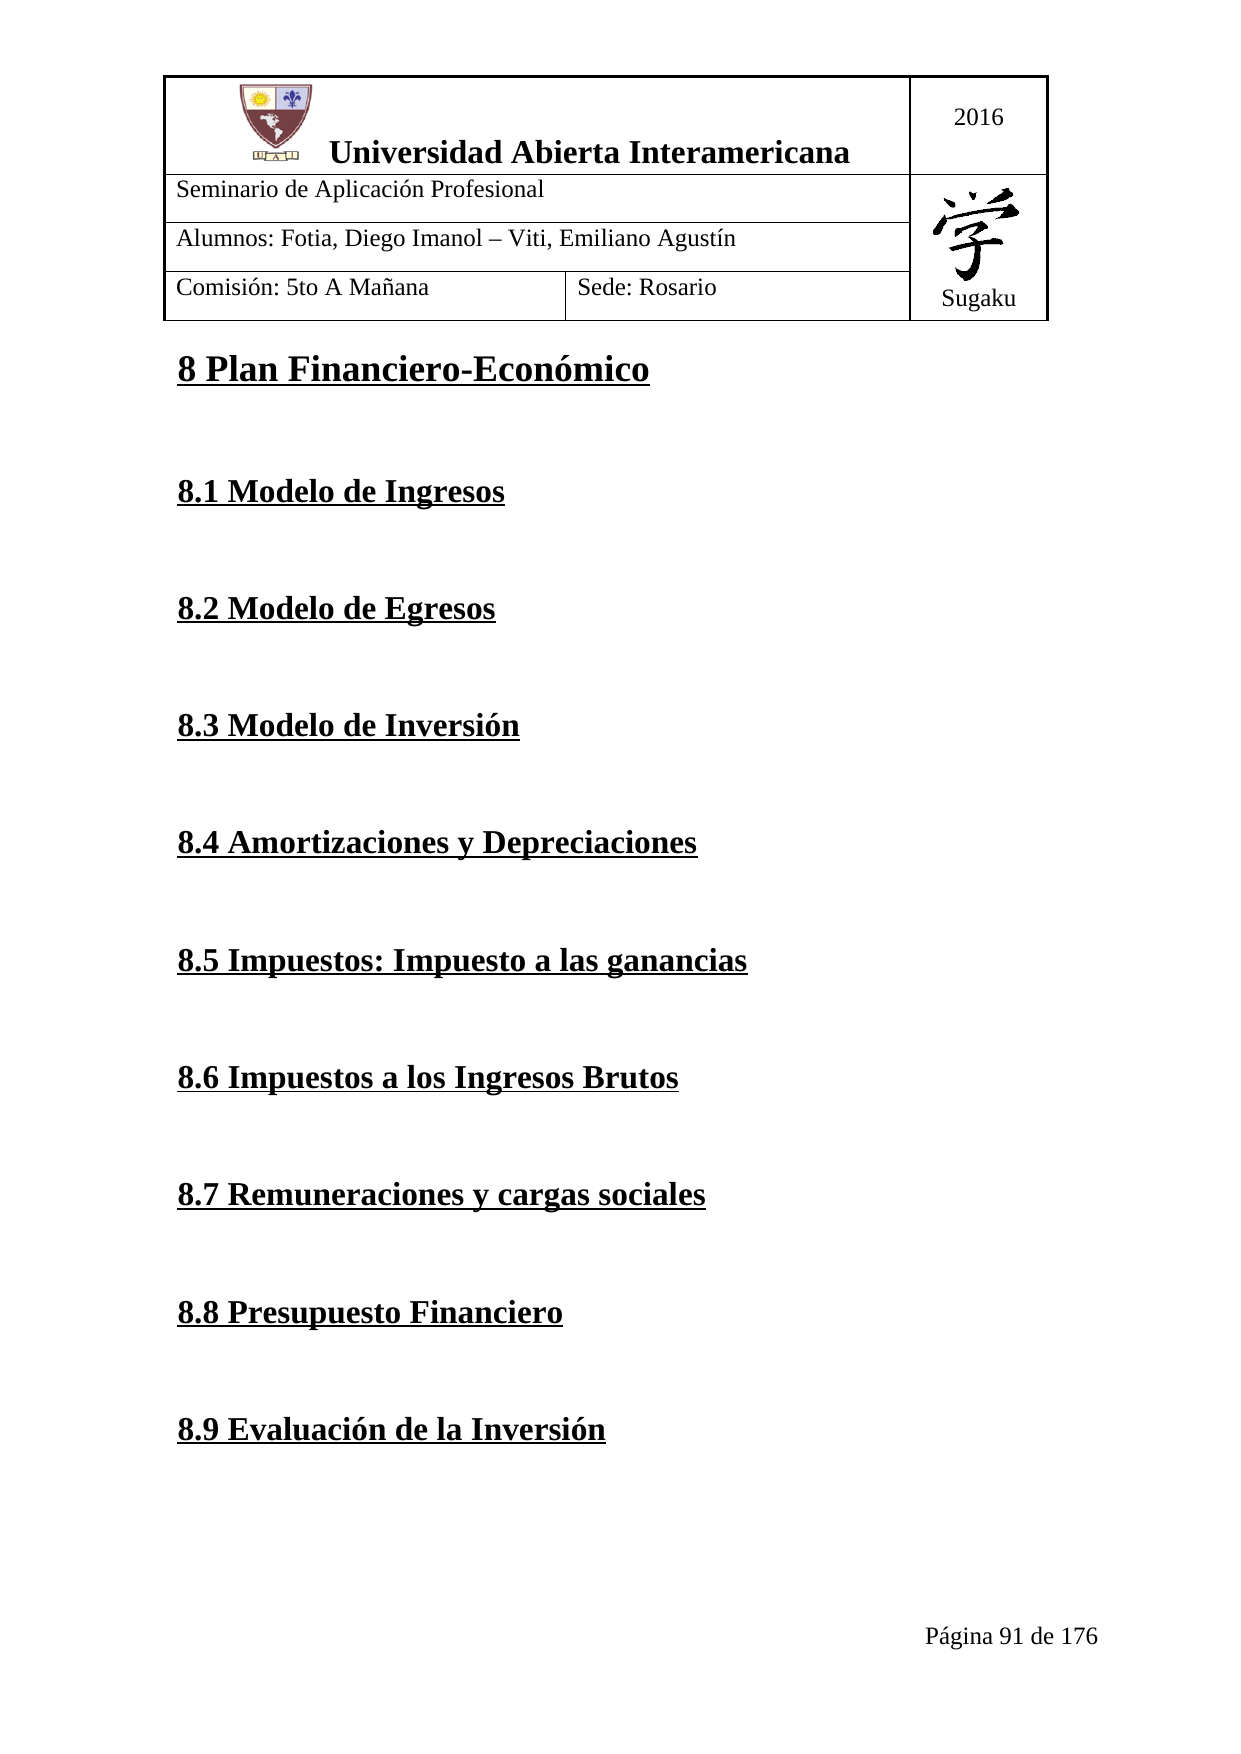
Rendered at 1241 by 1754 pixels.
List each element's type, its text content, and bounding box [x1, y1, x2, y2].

subtitle 8.4 Amortizaciones y Depreciaciones [177, 823, 1063, 861]
subtitle 8.6 Impuestos a los Ingresos Brutos [177, 1057, 1063, 1096]
picture [223, 78, 329, 164]
subtitle 8.7 Remuneraciones y cargas sociales [177, 1175, 1063, 1213]
subtitle 8.1 Modelo de Ingresos [177, 471, 1063, 509]
subtitle 8 Plan Financiero-Económico [177, 152, 1063, 389]
subtitle 8.3 Modelo de Inversión [177, 706, 1063, 744]
subtitle 8.9 Evaluación de la Inversión [177, 1409, 1063, 1448]
subtitle 8.5 Impuestos: Impuesto a las ganancias [177, 940, 1063, 978]
subtitle 8.8 Presupuesto Financiero [177, 1292, 1063, 1330]
subtitle 8.2 Modelo de Egresos [177, 588, 1063, 627]
picture [927, 181, 1030, 284]
